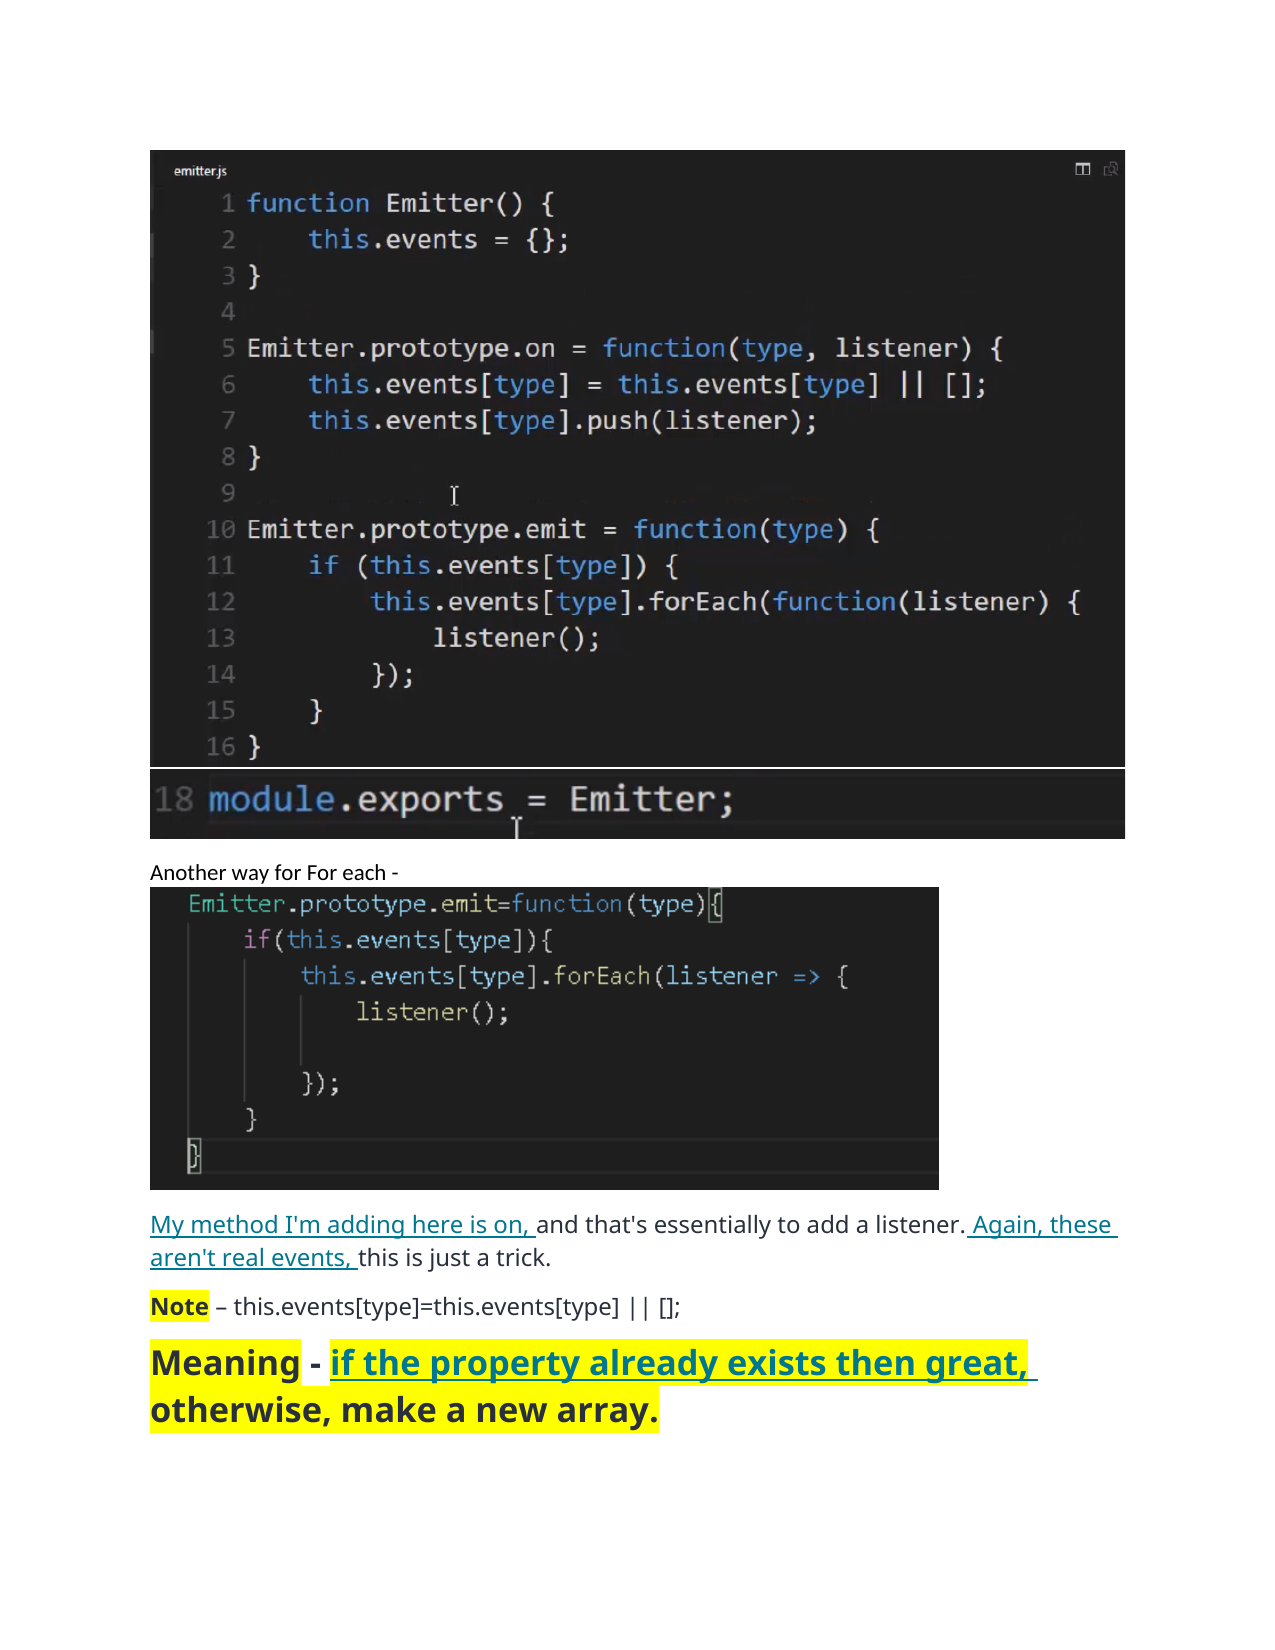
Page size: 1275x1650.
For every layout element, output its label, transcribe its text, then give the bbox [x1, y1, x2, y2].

picture [150, 887, 939, 1190]
text Note – this.events[type]=this.events[type] || []; [209, 1290, 1125, 1322]
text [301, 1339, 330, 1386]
text My method I'm adding here is on, and that's essentially to add a listener. Again, these aren't real events, this is just a trick. [150, 1208, 1125, 1273]
picture [150, 769, 1125, 839]
text Meaning - if the property already exists then great, otherwise, make a new array. [659, 1339, 1125, 1433]
picture [150, 150, 1125, 767]
